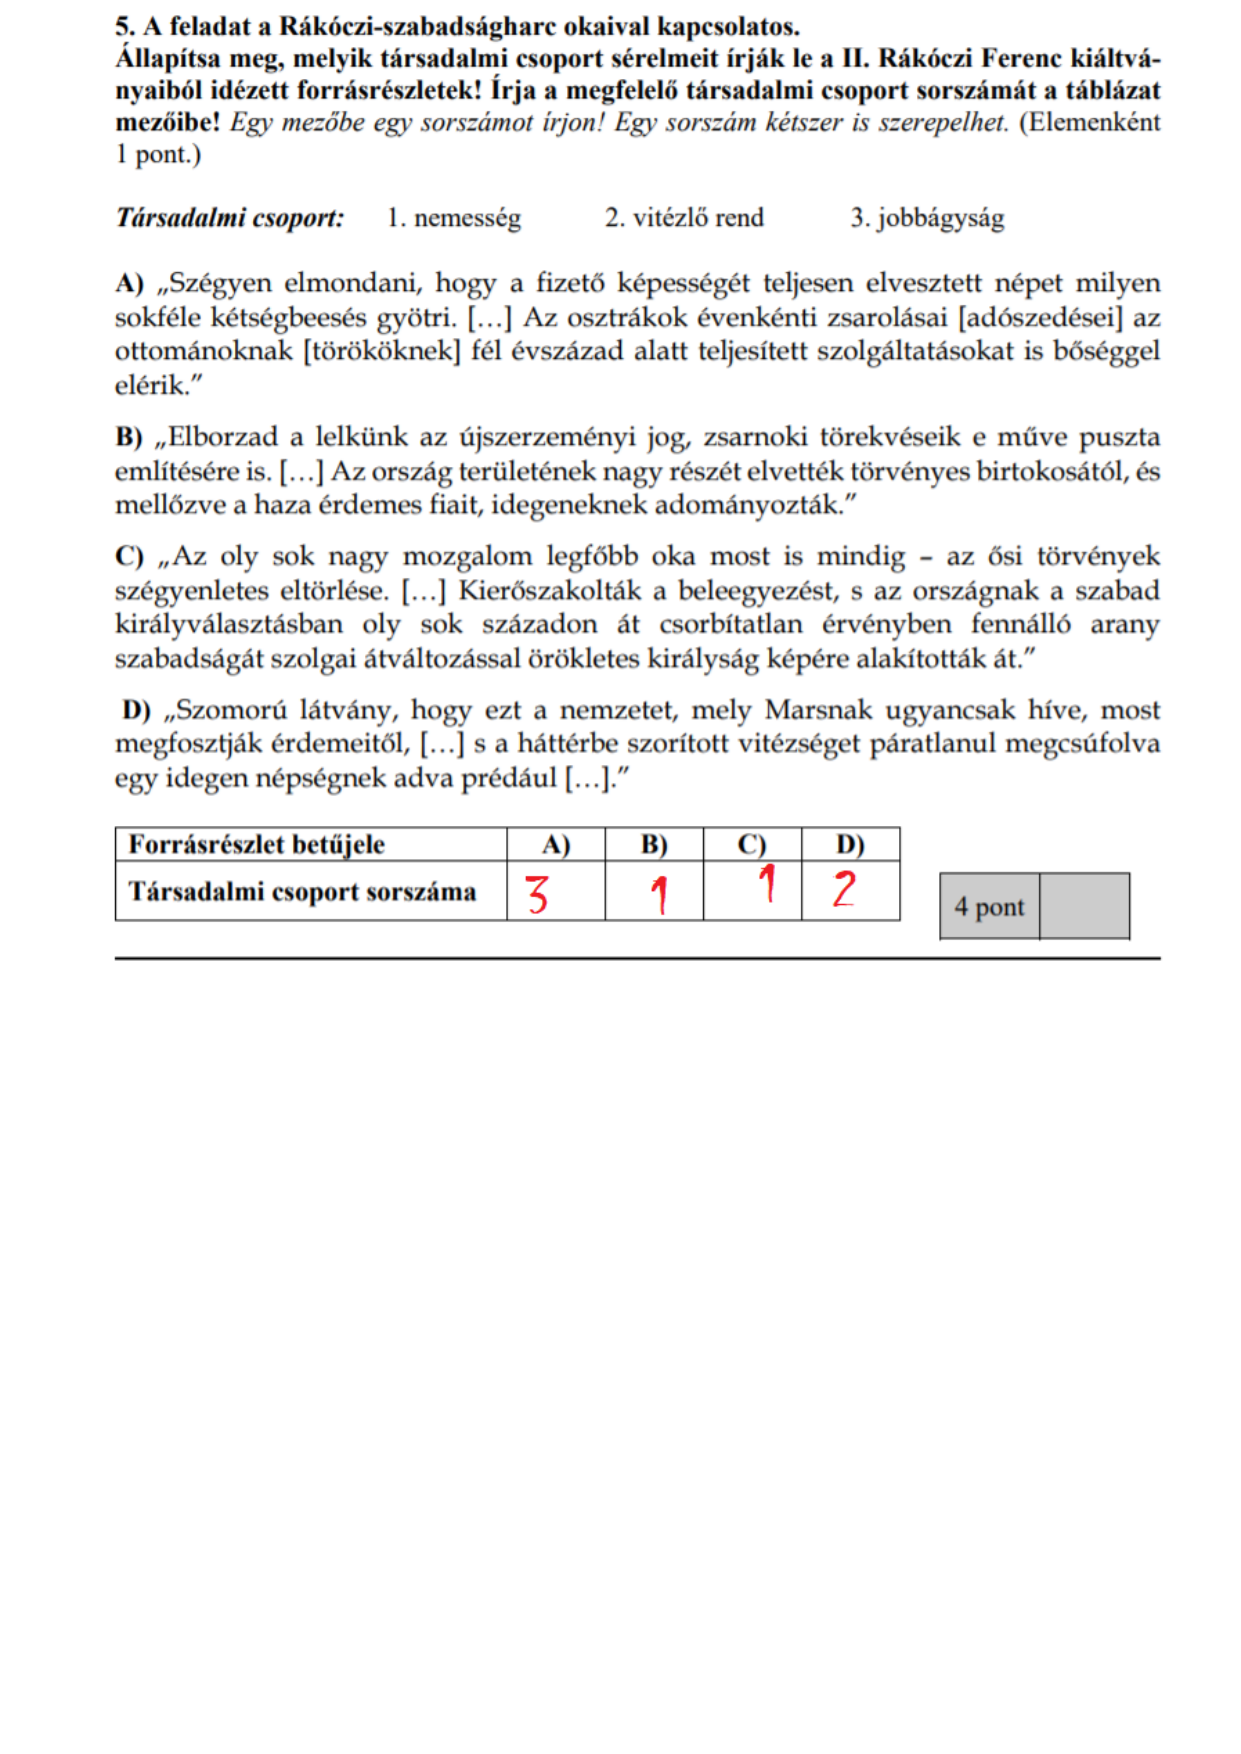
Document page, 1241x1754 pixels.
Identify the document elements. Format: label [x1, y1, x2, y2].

picture [68, 0, 1172, 965]
